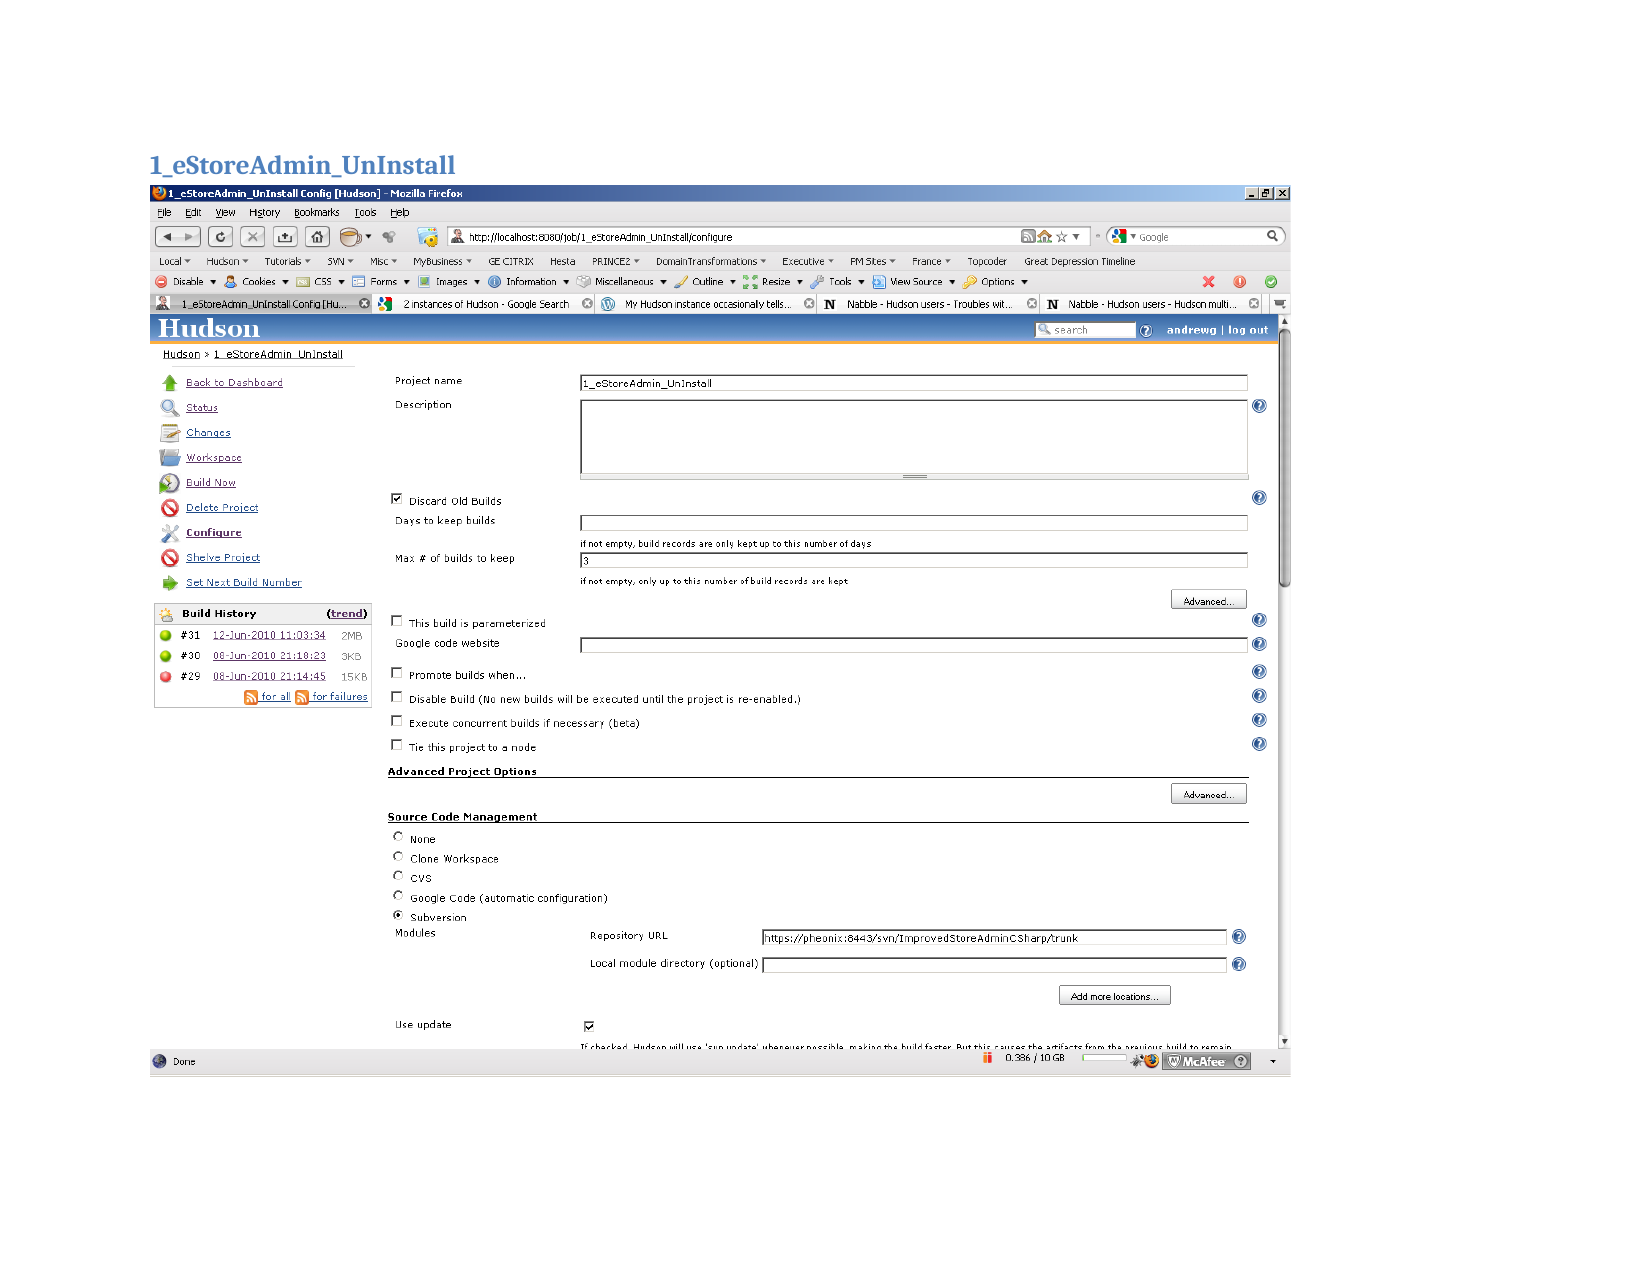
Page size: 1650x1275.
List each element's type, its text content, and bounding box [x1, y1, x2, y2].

picture [150, 185, 1291, 1077]
subtitle 1_eStoreAdmin_UnInstall [150, 150, 1500, 181]
